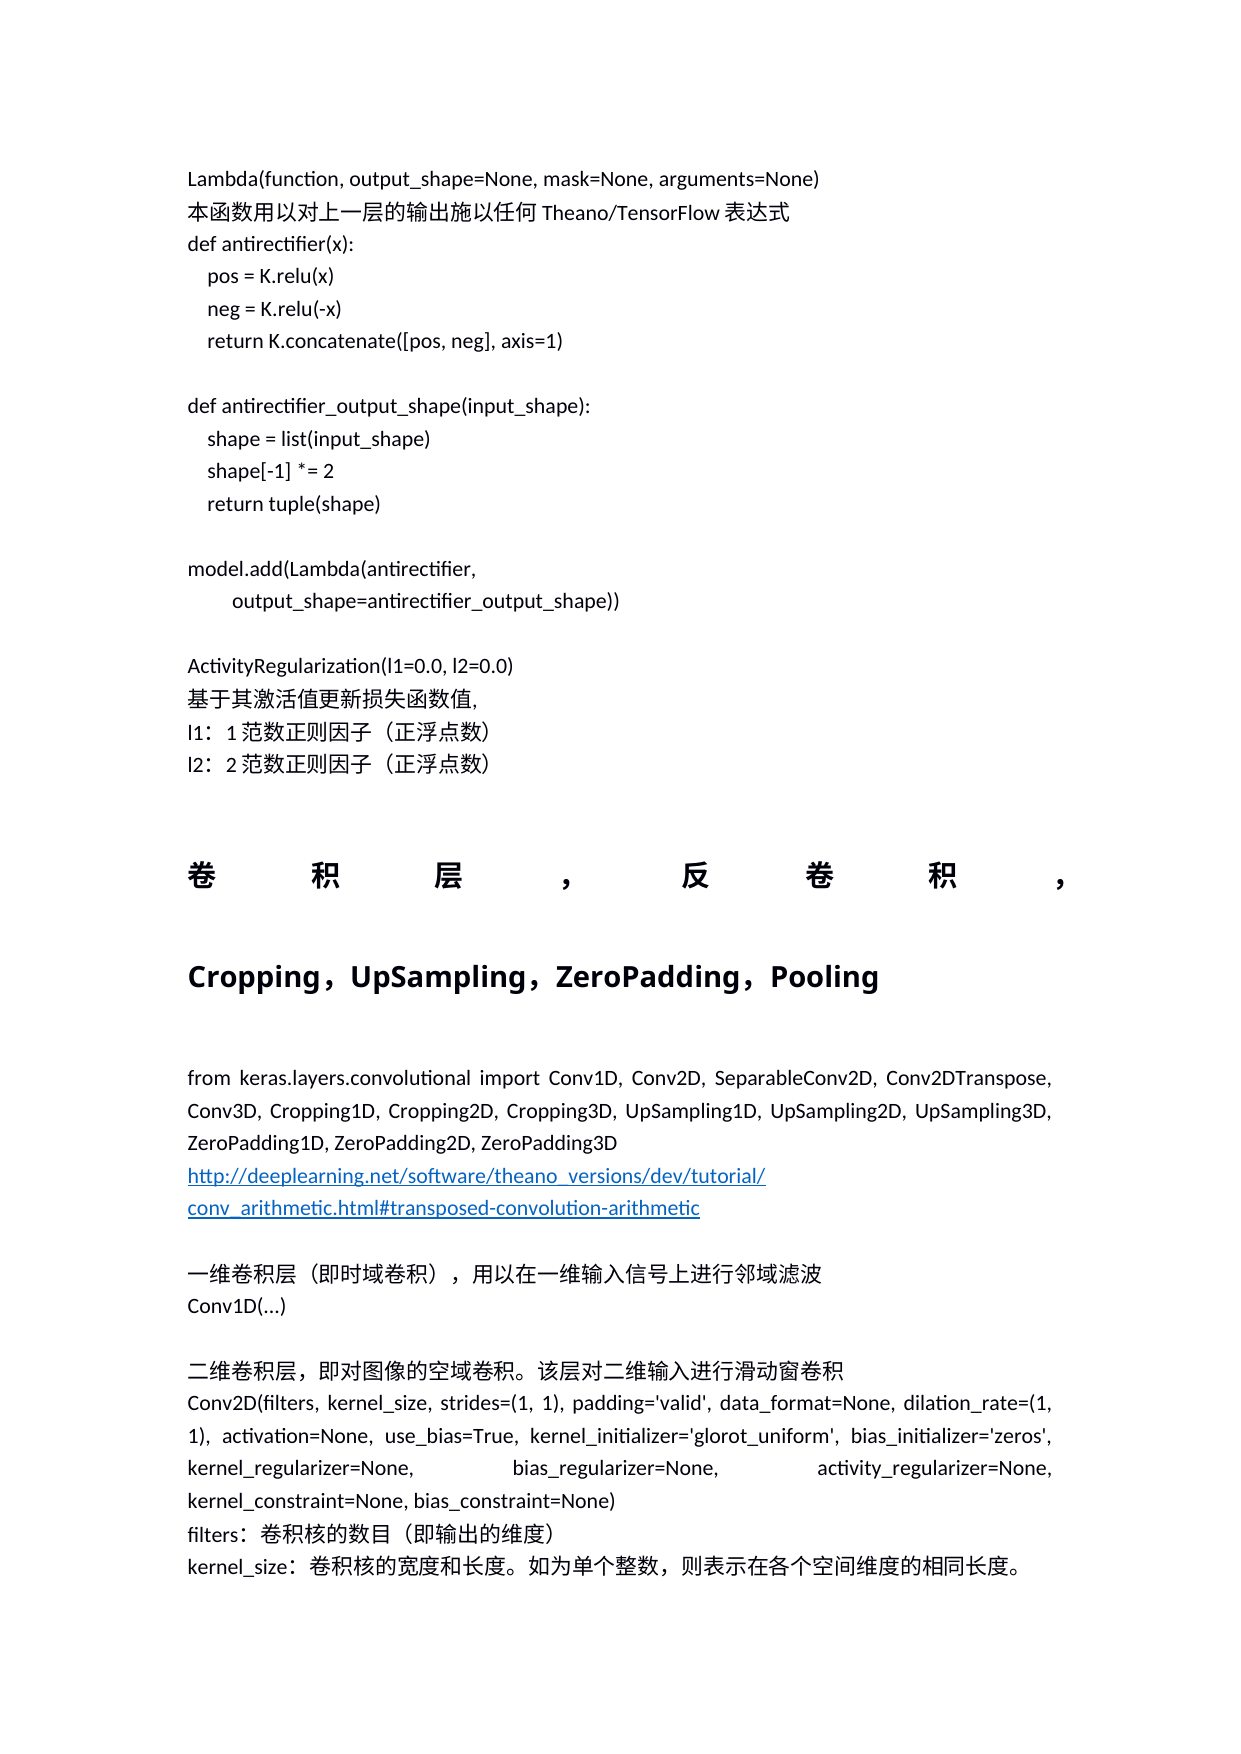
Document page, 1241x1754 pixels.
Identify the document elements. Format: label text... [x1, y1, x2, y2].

text Conv1D(...) [187, 1289, 1053, 1321]
text 二维卷积层，即对图像的空域卷积。该层对二维输入进行滑动窗卷积 [187, 1354, 1053, 1386]
text ActivityRegularization(l1=0.0, l2=0.0) [187, 649, 1053, 682]
text shape[-1] *= 2 [187, 454, 1053, 487]
text filters：卷积核的数目（即输出的维度） [187, 1516, 1053, 1549]
text def antirectifier_output_shape(input_shape): [187, 389, 1053, 422]
text def antirectifier(x): [187, 227, 1053, 259]
text 一维卷积层（即时域卷积），用以在一维输入信号上进行邻域滤波 [187, 1256, 1053, 1289]
text model.add(Lambda(antirectifier, [187, 552, 1053, 584]
text from keras.layers.convolutional import Conv1D, Conv2D, SeparableConv2D, Conv2DTranspose, Conv3D, Cropping1D, Cropping2D, Cropping3D, UpSampling1D, UpSampling2D, UpSampling3D, ZeroPadding1D, ZeroPadding2D, ZeroPadding3D [187, 1061, 1053, 1159]
text Conv2D(filters, kernel_size, strides=(1, 1), padding='valid', data_format=None, dilation_rate=(1, 1), activation=None, use_bias=True, kernel_initializer='glorot_uniform', bias_initializer='zeros', kernel_regularizer=None, bias_regularizer=None, activity_regularizer=None, kernel_constraint=None, bias_constraint=None) [187, 1386, 1053, 1516]
text shape = list(input_shape) [187, 422, 1053, 454]
text http://deeplearning.net/software/theano_versions/dev/tutorial/conv_arithmetic.html#transposed-convolution-arithmetic [187, 1159, 1053, 1224]
text Lambda(function, output_shape=None, mask=None, arguments=None) [187, 162, 1053, 194]
text l2：2范数正则因子（正浮点数） [187, 747, 1053, 779]
text 基于其激活值更新损失函数值, [187, 682, 1053, 714]
text pos = K.relu(x) [187, 259, 1053, 292]
text 本函数用以对上一层的输出施以任何Theano/TensorFlow表达式 [187, 194, 1053, 227]
text return tuple(shape) [187, 487, 1053, 519]
subtitle 卷积层，反卷积，Cropping，UpSampling，ZeroPadding，Pooling [187, 841, 1053, 1007]
text output_shape=antirectifier_output_shape)) [187, 584, 1053, 617]
text neg = K.relu(-x) [187, 292, 1053, 324]
text l1：1范数正则因子（正浮点数） [187, 714, 1053, 747]
text return K.concatenate([pos, neg], axis=1) [187, 324, 1053, 357]
text kernel_size：卷积核的宽度和长度。如为单个整数，则表示在各个空间维度的相同长度。 [187, 1549, 1053, 1581]
